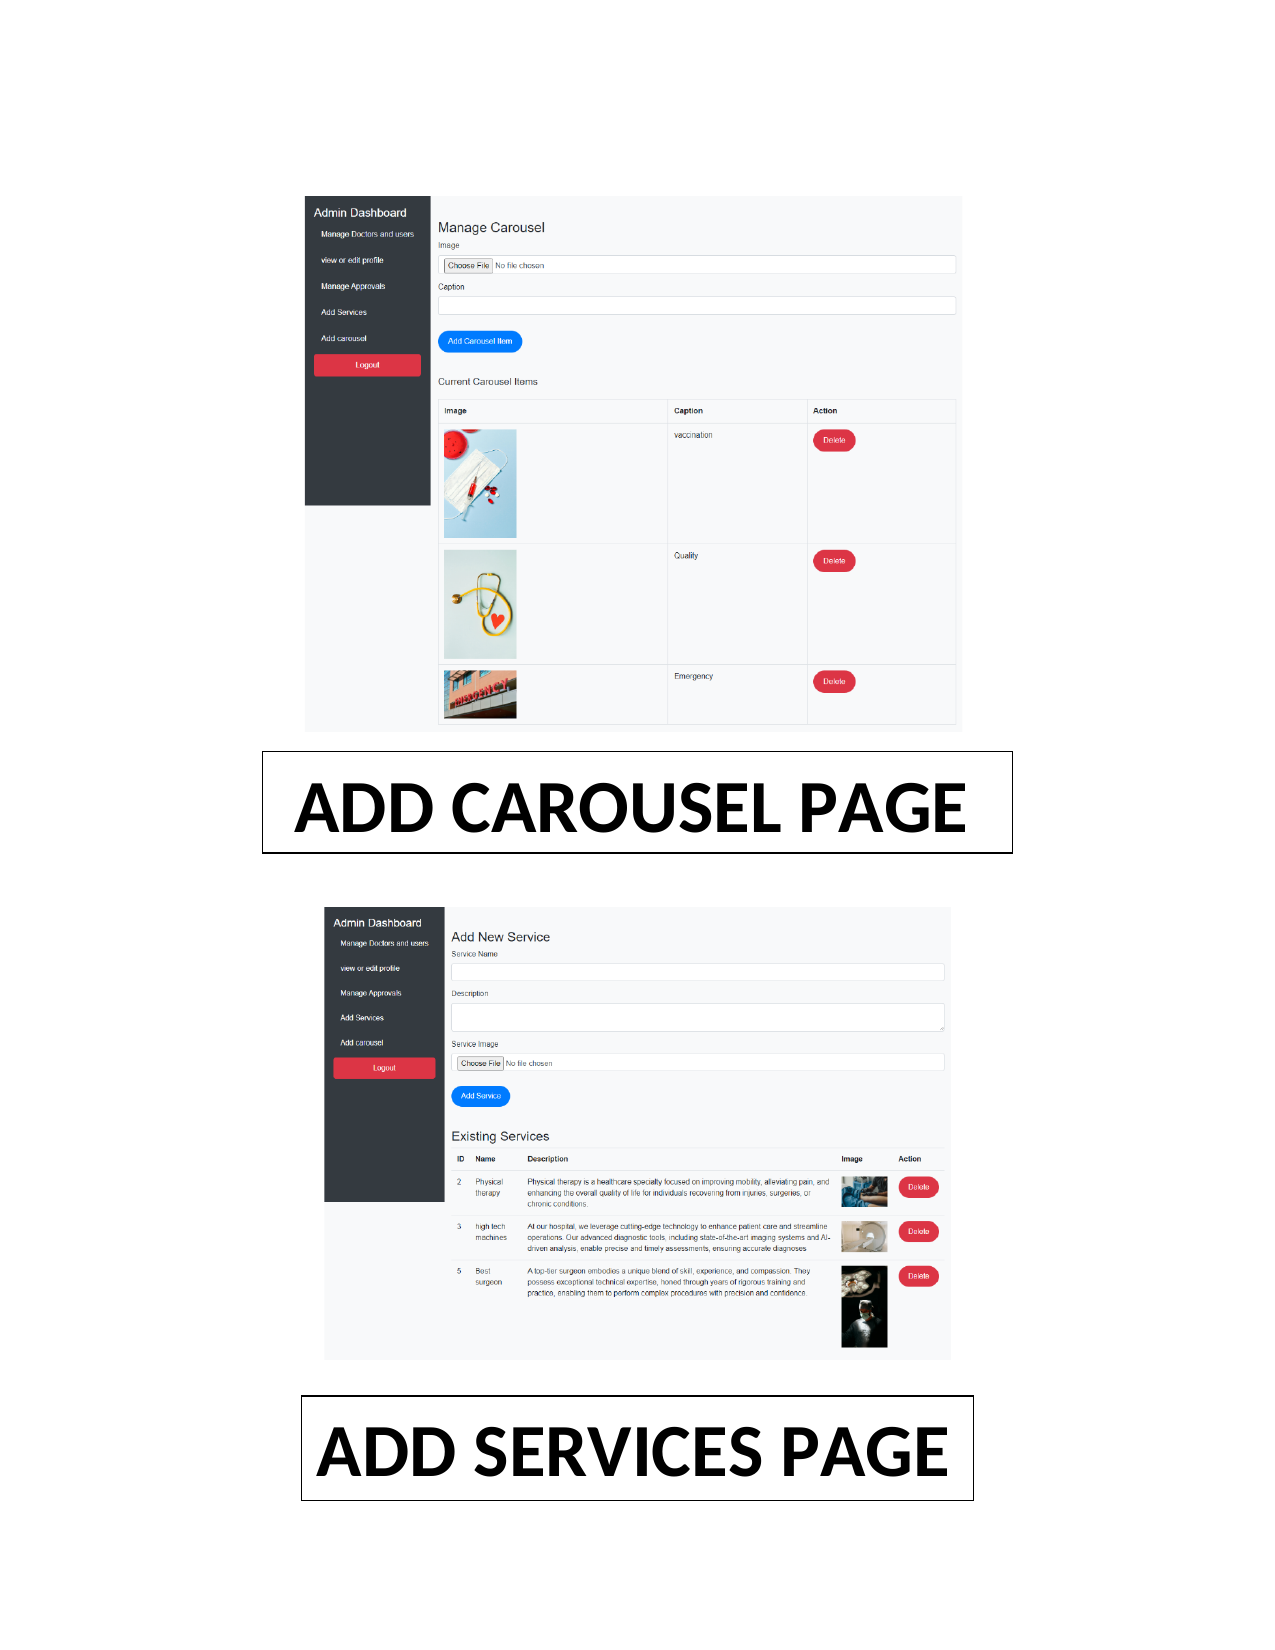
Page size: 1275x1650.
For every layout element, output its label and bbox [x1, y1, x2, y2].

picture [324, 907, 951, 1360]
picture [304, 196, 963, 732]
